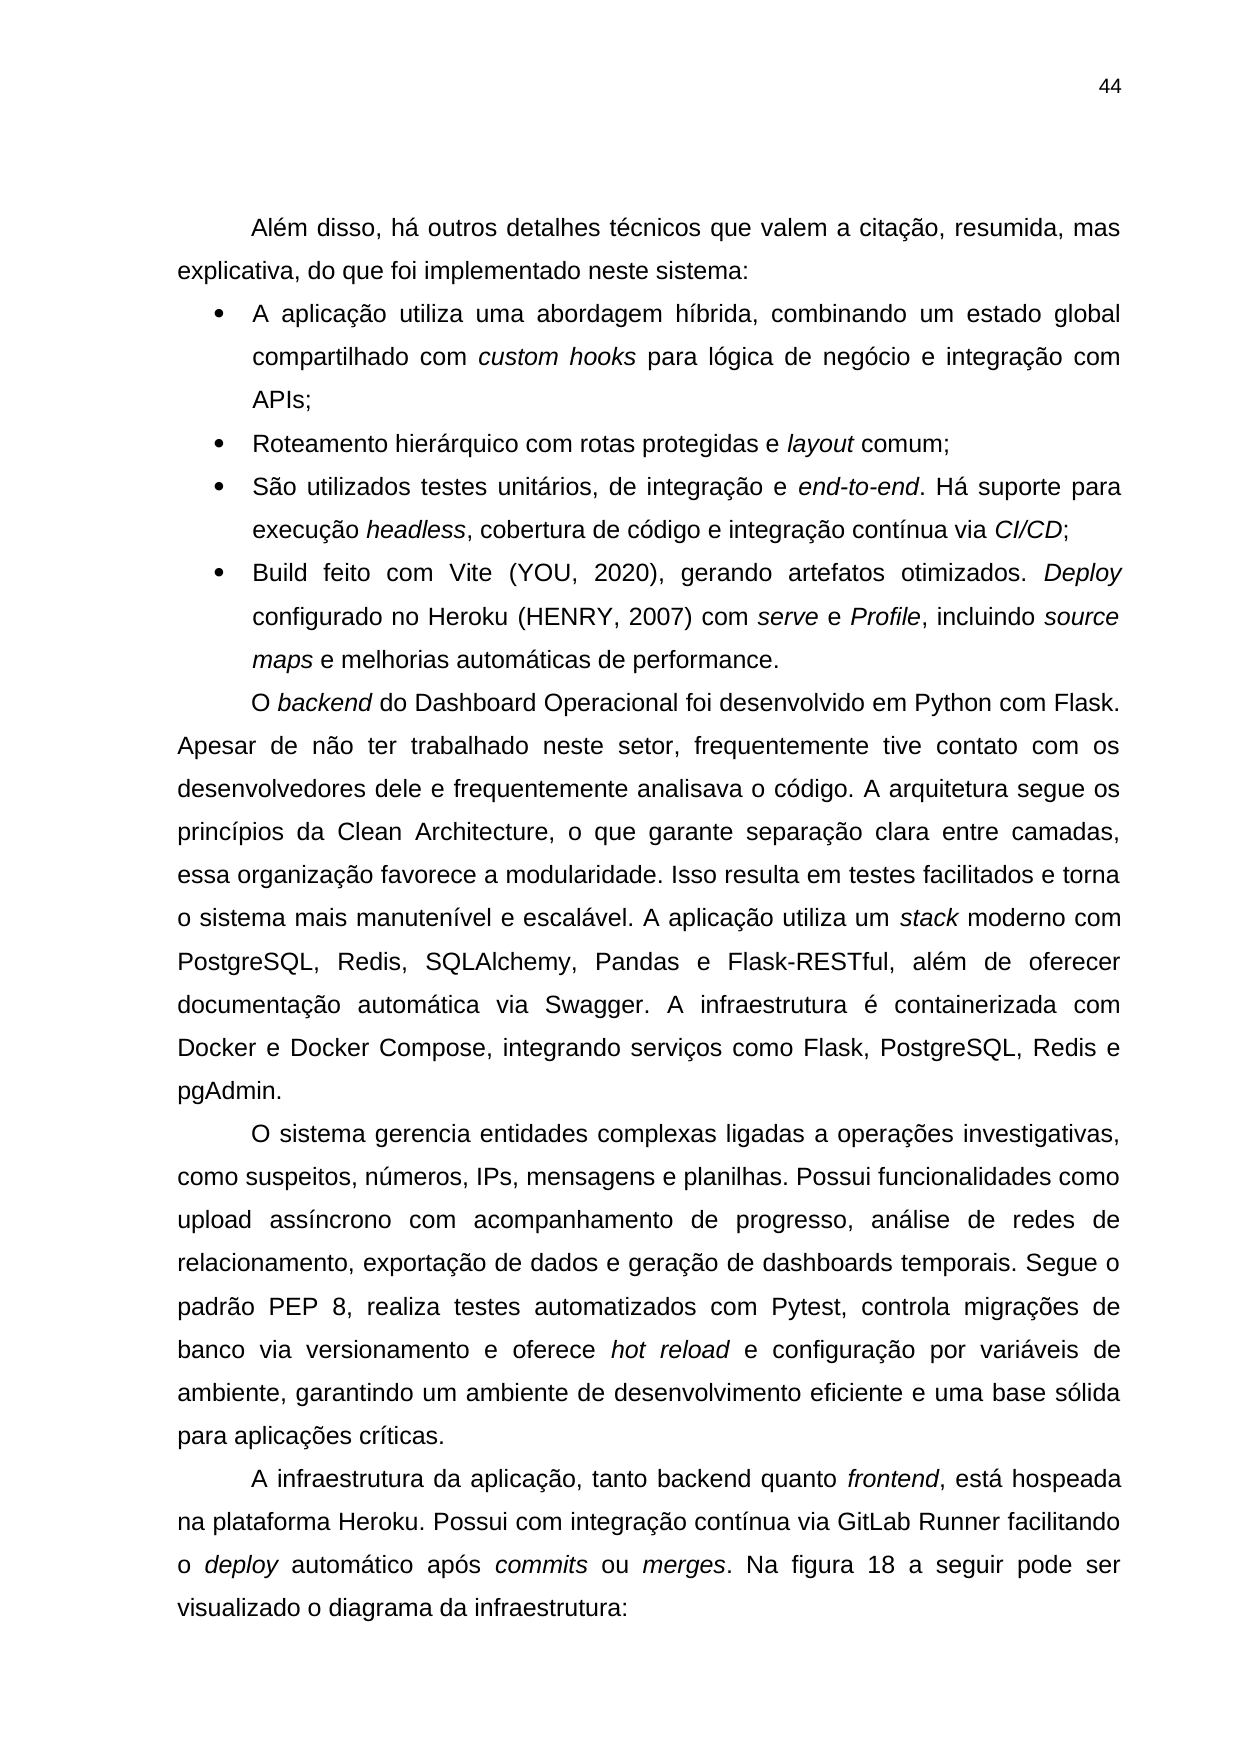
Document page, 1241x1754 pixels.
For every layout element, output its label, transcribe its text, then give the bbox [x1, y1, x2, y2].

list Roteamento hierárquico com rotas protegidas e layout comum; [214, 429, 1122, 457]
text A infraestrutura da aplicação, tanto backend quanto frontend, está hospeada na plataforma Heroku. Possui com integração contínua via GitLab Runner facilitando o deploy automático após commits ou merges. Na figura 18 a seguir pode ser visualizado o diagrama da infraestrutura: [177, 1464, 1122, 1622]
text O sistema gerencia entidades complexas ligadas a operações investigativas, como suspeitos, números, IPs, mensagens e planilhas. Possui funcionalidades como upload assíncrono com acompanhamento de progresso, análise de redes de relacionamento, exportação de dados e geração de dashboards temporais. Segue o padrão PEP 8, realiza testes automatizados com Pytest, controla migrações de banco via versionamento e oferece hot reload e configuração por variáveis de ambiente, garantindo um ambiente de desenvolvimento eficiente e uma base sólida para aplicações críticas. [177, 1119, 1122, 1449]
list A aplicação utiliza uma abordagem híbrida, combinando um estado global compartilhado com custom hooks para lógica de negócio e integração com APIs; [214, 299, 1122, 414]
list São utilizados testes unitários, de integração e end-to-end. Há suporte para execução headless, cobertura de código e integração contínua via CI/CD; [214, 472, 1122, 544]
list Build feito com Vite (YOU, 2020), gerando artefatos otimizados. Deploy configurado no Heroku (HENRY, 2007) com serve e Profile, incluindo source maps e melhorias automáticas de performance. [214, 558, 1122, 673]
text Além disso, há outros detalhes técnicos que valem a citação, resumida, mas explicativa, do que foi implementado neste sistema: [177, 213, 1122, 285]
text O backend do Dashboard Operacional foi desenvolvido em Python com Flask. Apesar de não ter trabalhado neste setor, frequentemente tive contato com os desenvolvedores dele e frequentemente analisava o código. A arquitetura segue os princípios da Clean Architecture, o que garante separação clara entre camadas, essa organização favorece a modularidade. Isso resulta em testes facilitados e torna o sistema mais manutenível e escalável. A aplicação utiliza um stack moderno com PostgreSQL, Redis, SQLAlchemy, Pandas e Flask-RESTful, além de oferecer documentação automática via Swagger. A infraestrutura é containerizada com Docker e Docker Compose, integrando serviços como Flask, PostgreSQL, Redis e pgAdmin. [177, 688, 1122, 1104]
